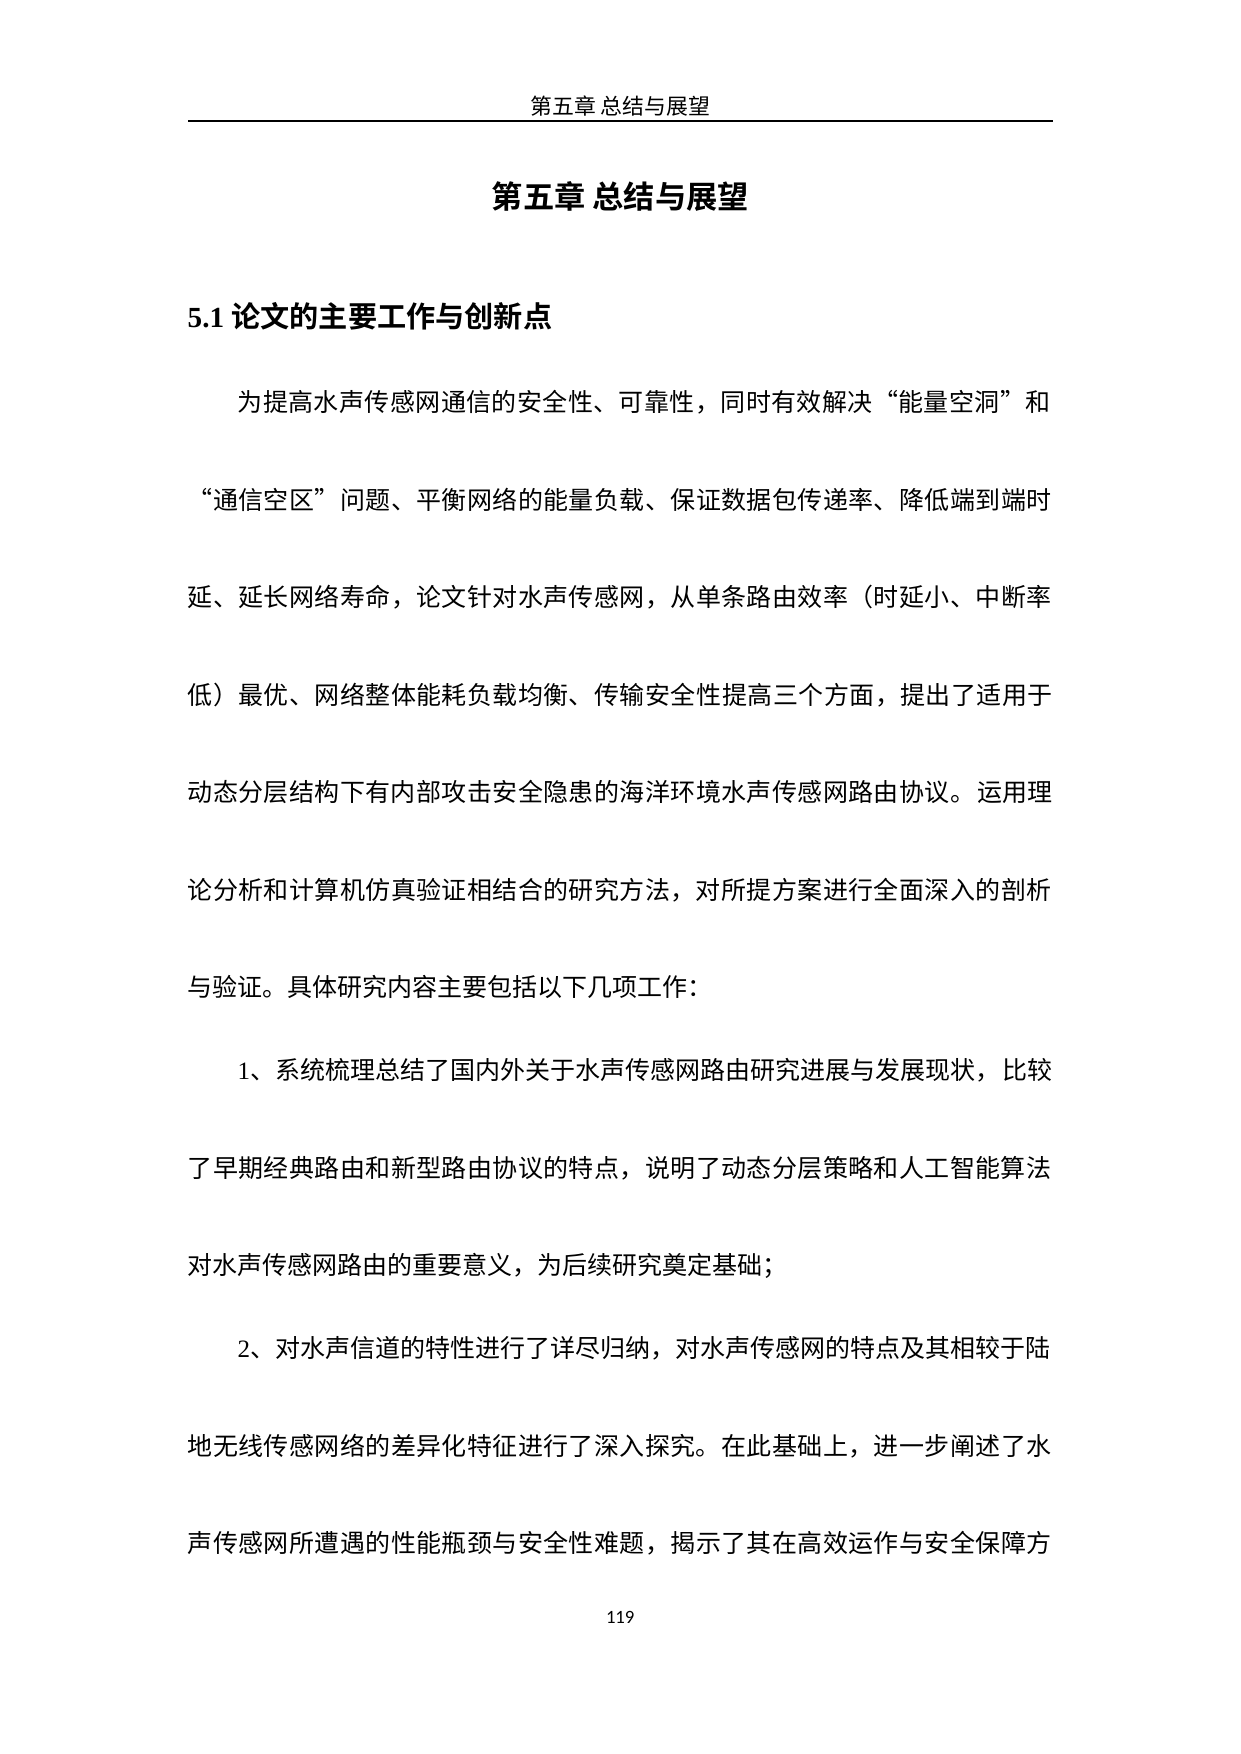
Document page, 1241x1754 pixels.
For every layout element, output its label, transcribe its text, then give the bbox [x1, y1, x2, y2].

text 1、系统梳理总结了国内外关于水声传感网路由研究进展与发展现状，比较了早期经典路由和新型路由协议的特点，说明了动态分层策略和人工智能算法对水声传感网路由的重要意义，为后续研究奠定基础； [187, 1036, 1053, 1296]
text 第五章 总结与展望 [187, 162, 1053, 227]
text 为提高水声传感网通信的安全性、可靠性，同时有效解决“能量空洞”和“通信空区”问题、平衡网络的能量负载、保证数据包传递率、降低端到端时延、延长网络寿命，论文针对水声传感网，从单条路由效率（时延小、中断率低）最优、网络整体能耗负载均衡、传输安全性提高三个方面，提出了适用于动态分层结构下有内部攻击安全隐患的海洋环境水声传感网路由协议。运用理论分析和计算机仿真验证相结合的研究方法，对所提方案进行全面深入的剖析与验证。具体研究内容主要包括以下几项工作： [187, 368, 1053, 1018]
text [187, 1314, 1053, 1574]
text 5.1 论文的主要工作与创新点 [187, 282, 1053, 347]
